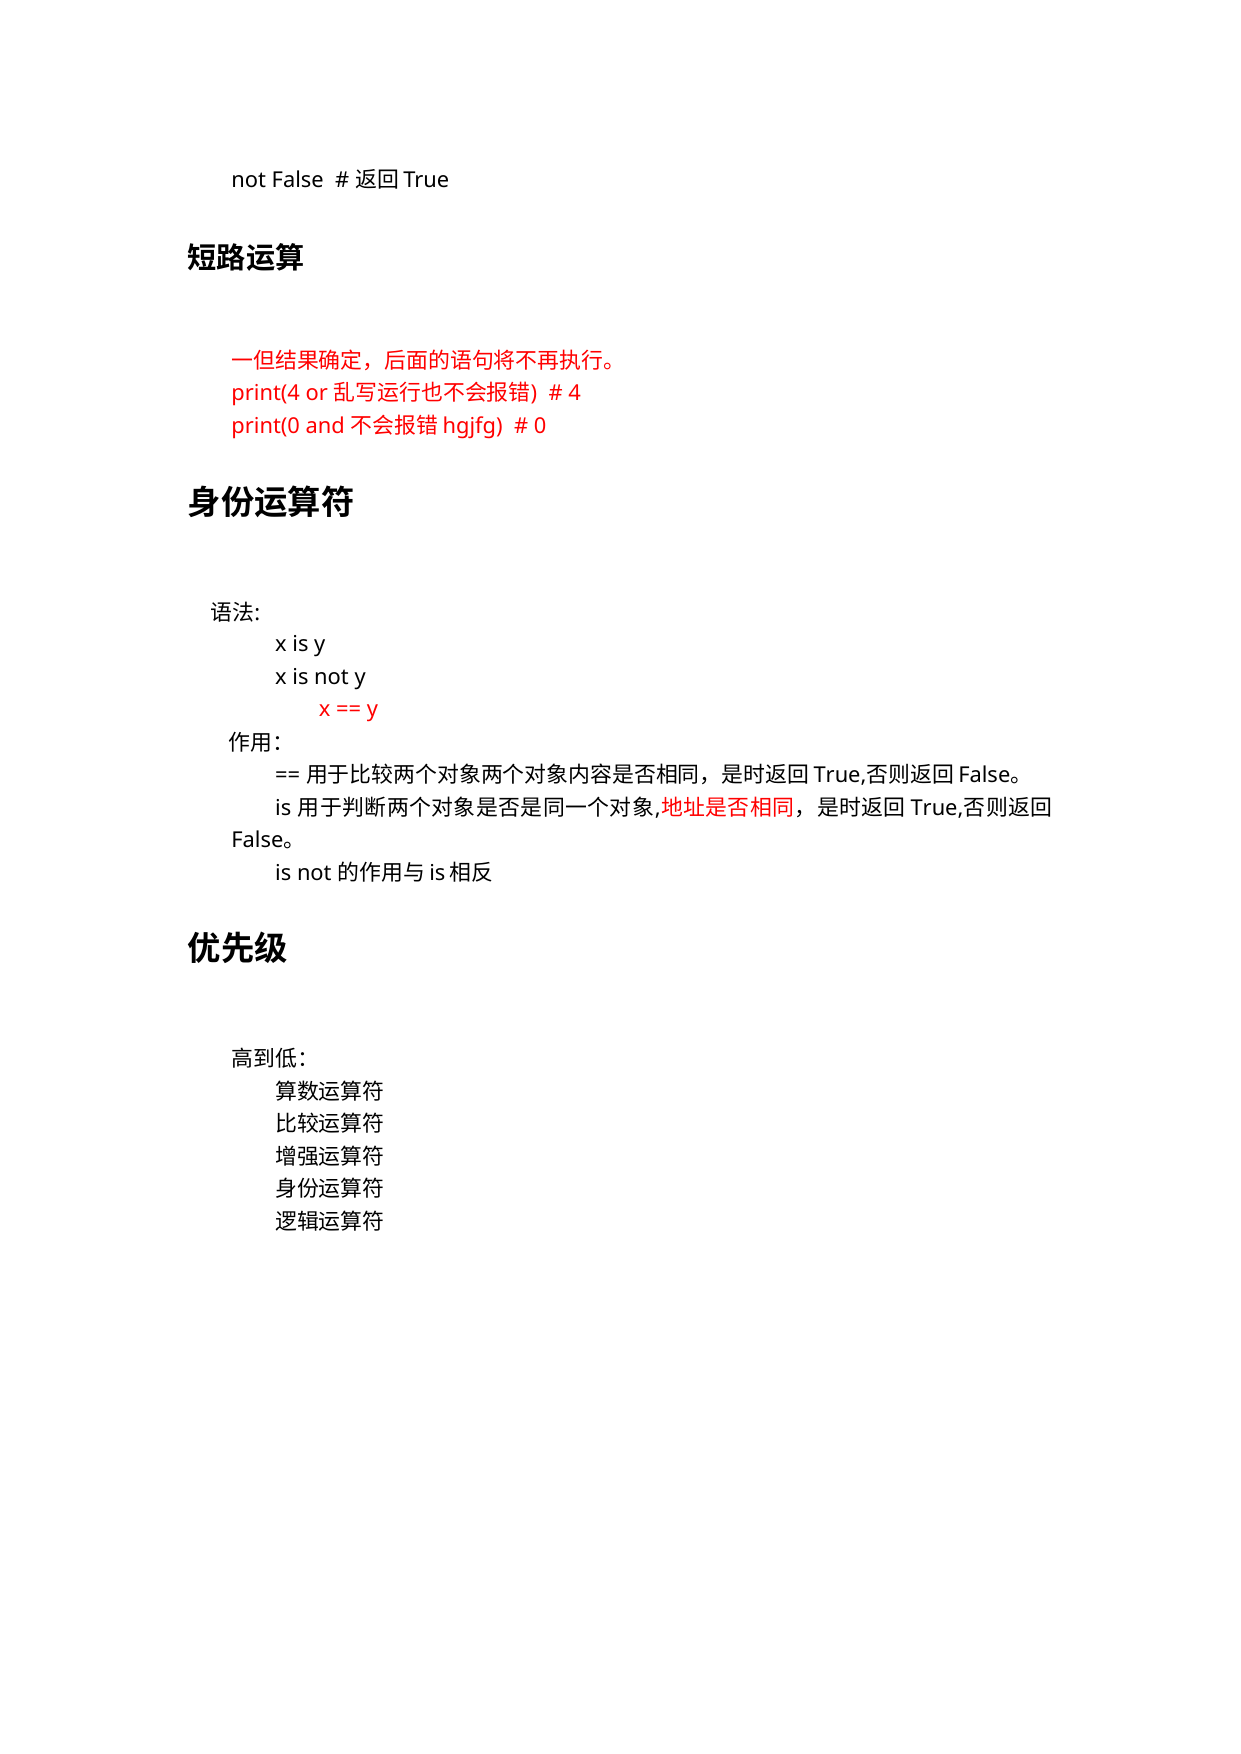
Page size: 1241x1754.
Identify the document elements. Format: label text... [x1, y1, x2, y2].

text x is y [187, 627, 1053, 659]
text print(0 and 不会报错hgjfg) # 0 [187, 407, 1053, 440]
text 增强运算符 [231, 1138, 1053, 1171]
text 比较运算符 [231, 1106, 1053, 1138]
text 身份运算符 [231, 1171, 1053, 1203]
text x is not y [187, 659, 1053, 692]
text x == y [275, 692, 1053, 724]
text 逻辑运算符 [231, 1203, 1053, 1236]
text 一但结果确定，后面的语句将不再执行。 [187, 342, 1053, 375]
text 语法: [187, 594, 1053, 627]
text is 用于判断两个对象是否是同一个对象,地址是否相同，是时返回True,否则返回False。 [231, 789, 1053, 854]
subtitle 身份运算符 [187, 467, 1053, 532]
text 算数运算符 [231, 1073, 1053, 1106]
text == 用于比较两个对象两个对象内容是否相同，是时返回True,否则返回False。 [231, 757, 1053, 789]
subtitle 优先级 [187, 914, 1053, 979]
text print(4 or 乱写运行也不会报错) # 4 [187, 375, 1053, 407]
text is not 的作用与is相反 [187, 854, 1053, 887]
text 作用： [187, 724, 1053, 757]
subtitle 短路运算 [187, 224, 1053, 289]
text not False # 返回True [187, 162, 1053, 194]
text 高到低： [187, 1041, 1053, 1073]
